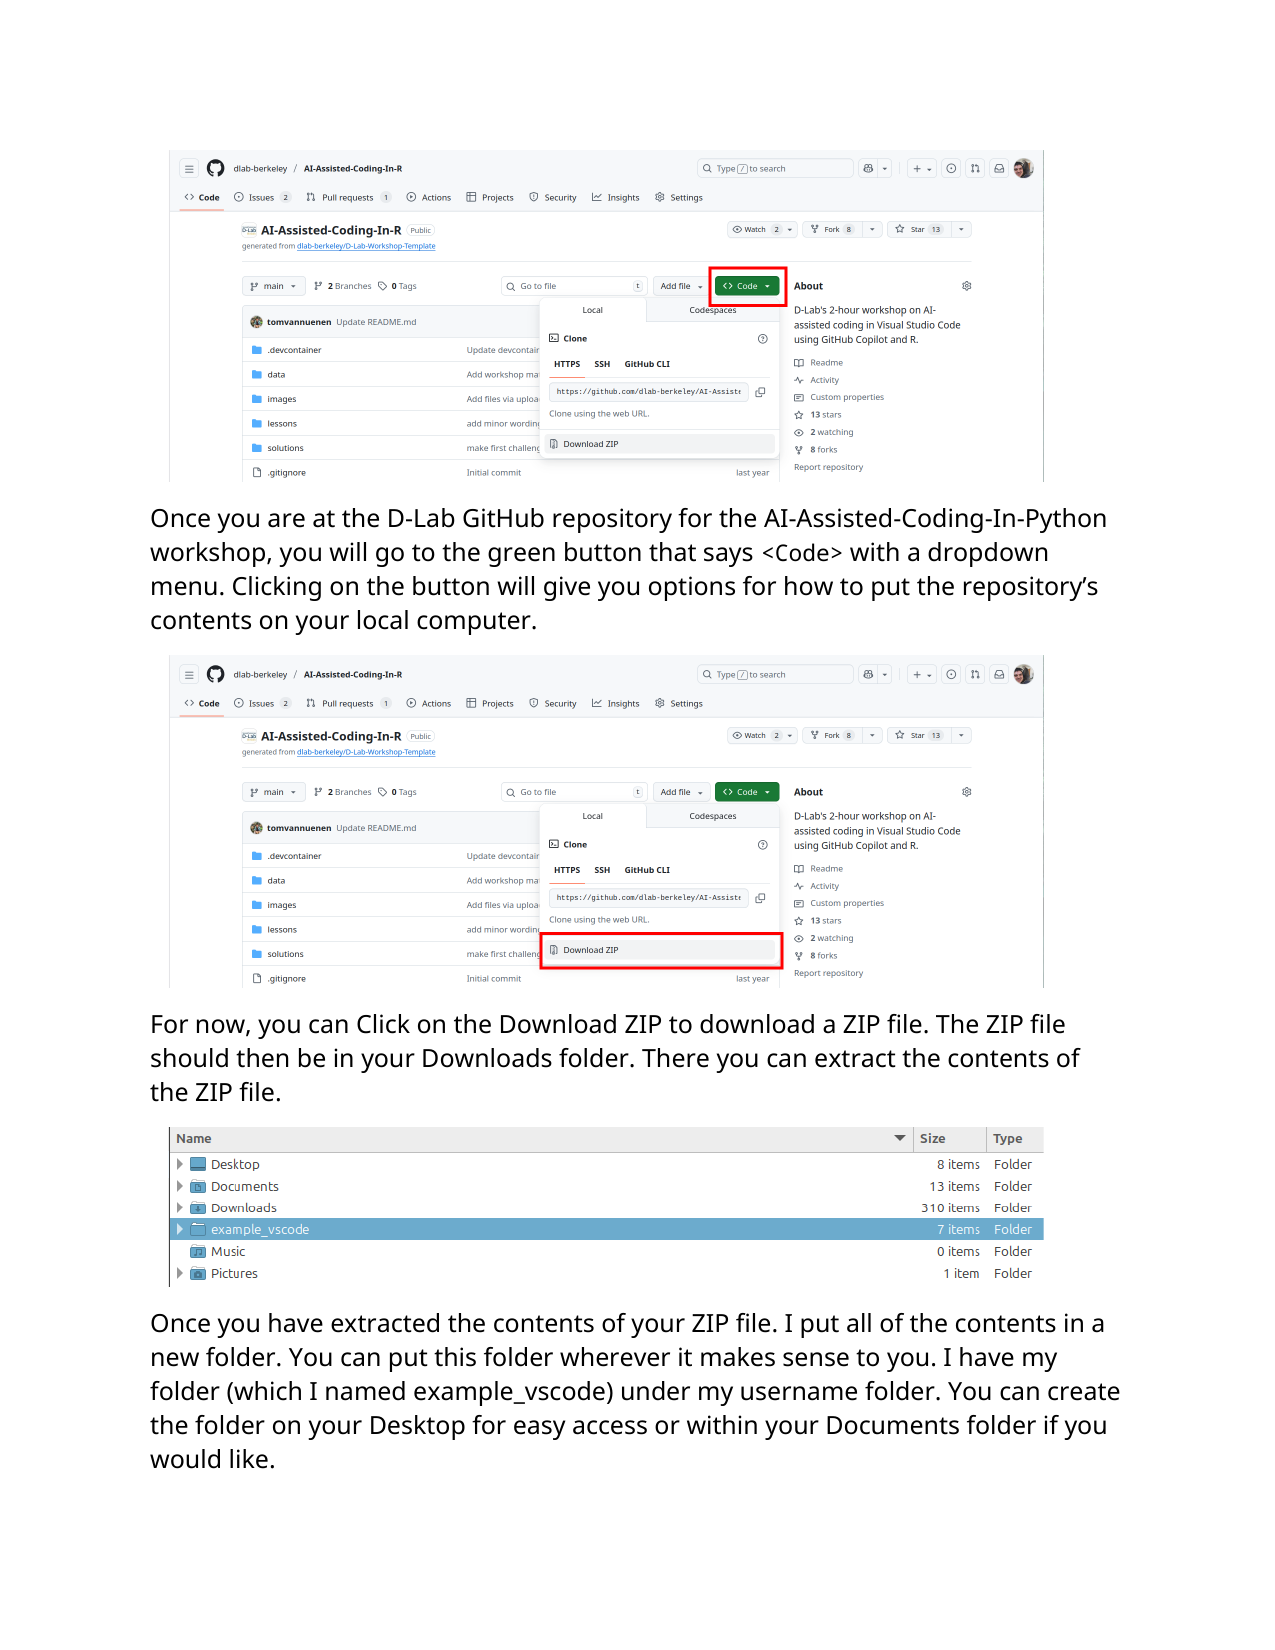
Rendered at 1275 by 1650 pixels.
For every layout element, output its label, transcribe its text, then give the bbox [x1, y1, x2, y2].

picture [168, 150, 1044, 482]
text Once you have extracted the contents of your ZIP file. I put all of the contents in a new folder. You can put this folder wherever it makes sense to you. I have my folder (which I named example_vscode) under my username folder. You can create the folder on your Desktop for easy access or within your Documents folder if you would like. [150, 1305, 1125, 1476]
picture [168, 655, 1044, 988]
text Once you are at the D-Lab GitHub repository for the AI-Assisted-Coding-In-Python workshop, you will go to the green button that says <Code> with a dropdown menu. Clicking on the button will give you options for how to put the repository’s contents on your local computer. [150, 501, 1125, 637]
picture [168, 1127, 1044, 1287]
text For now, you can Click on the Download ZIP to download a ZIP file. The ZIP file should then be in your Downloads folder. There you can extract the contents of the ZIP file. [150, 1006, 1125, 1108]
